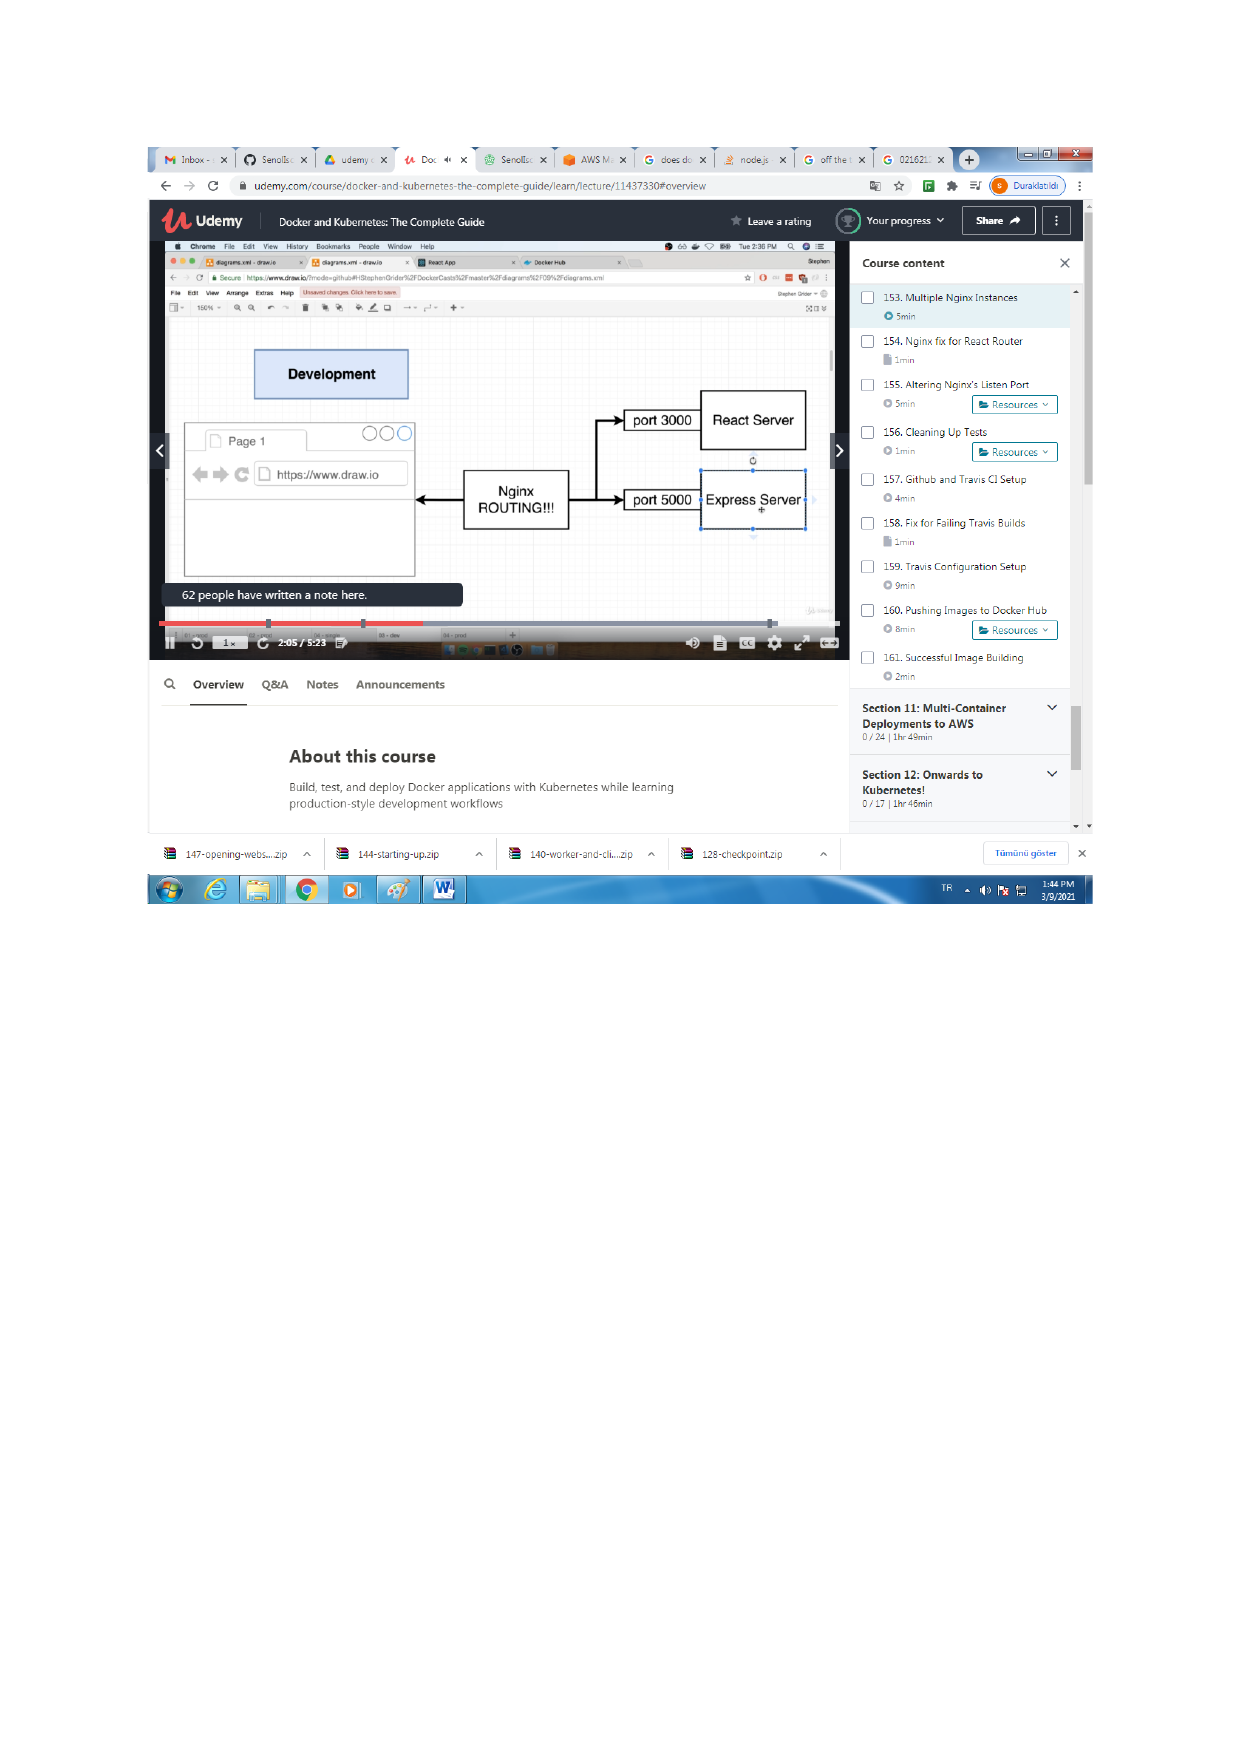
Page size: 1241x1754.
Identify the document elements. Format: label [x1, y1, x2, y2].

picture [147, 147, 1093, 904]
